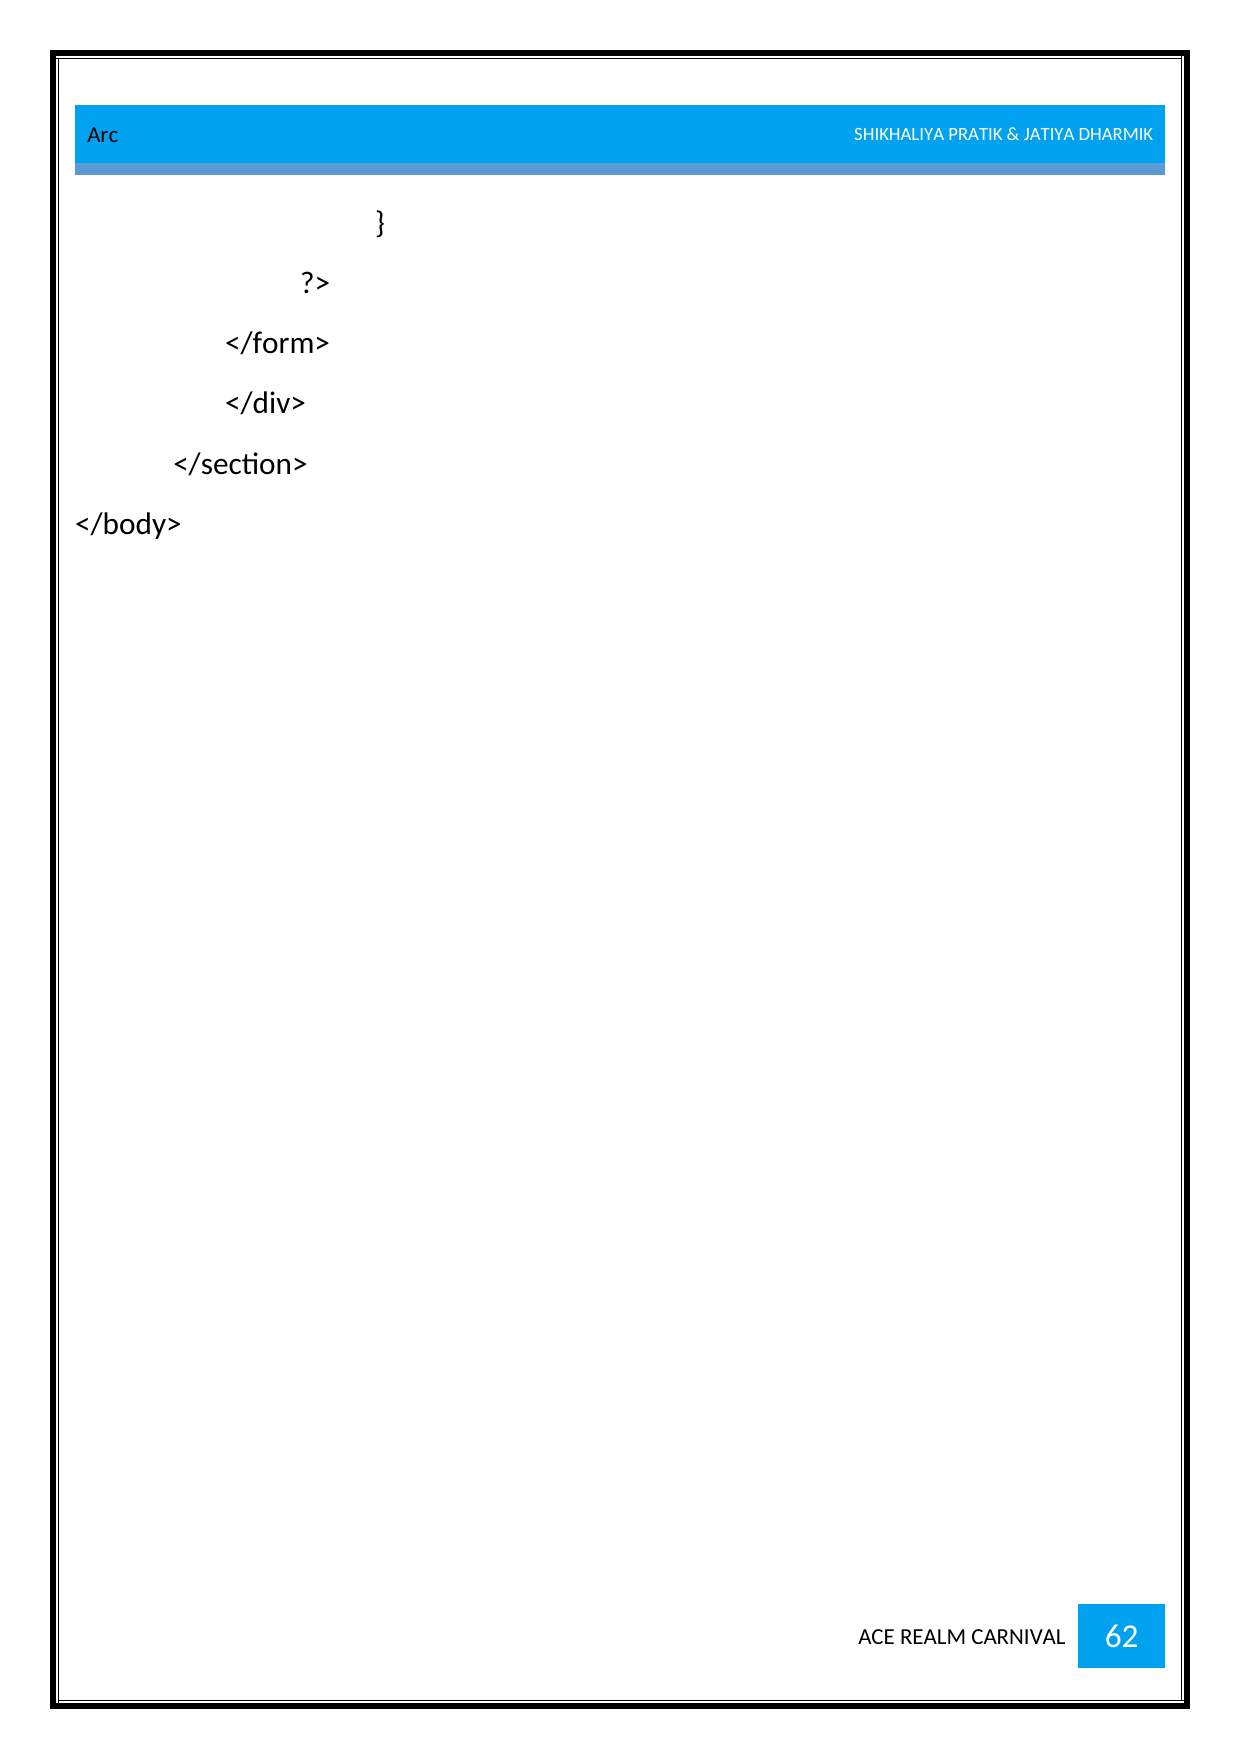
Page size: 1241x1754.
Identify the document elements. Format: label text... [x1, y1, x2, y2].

text </form> [75, 323, 1082, 362]
text ?> [75, 263, 1082, 301]
text } [75, 203, 1082, 241]
text </div> [75, 384, 1082, 422]
text </section> [75, 444, 1082, 482]
text </body> [75, 504, 1082, 542]
